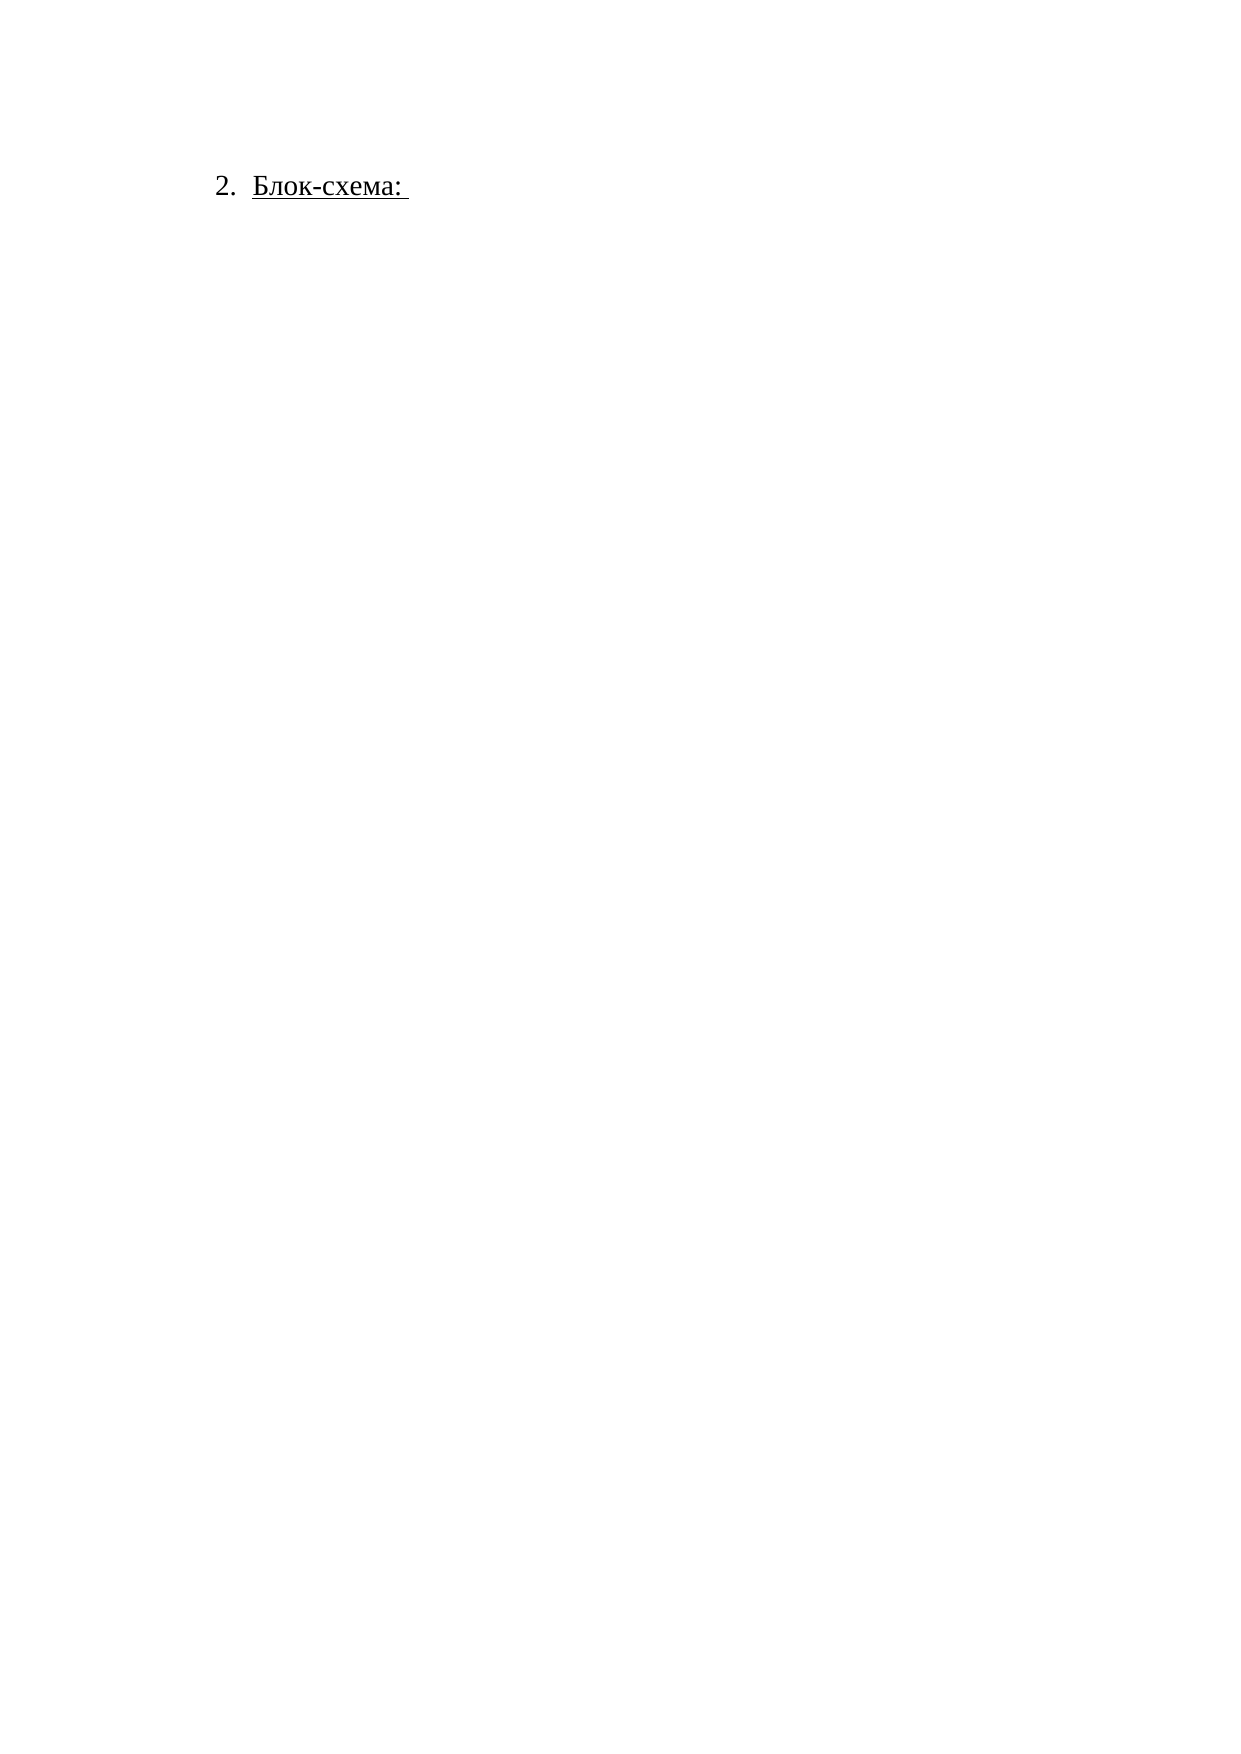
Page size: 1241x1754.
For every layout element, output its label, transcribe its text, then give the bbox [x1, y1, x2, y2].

list Блок-схема: [215, 168, 1152, 202]
